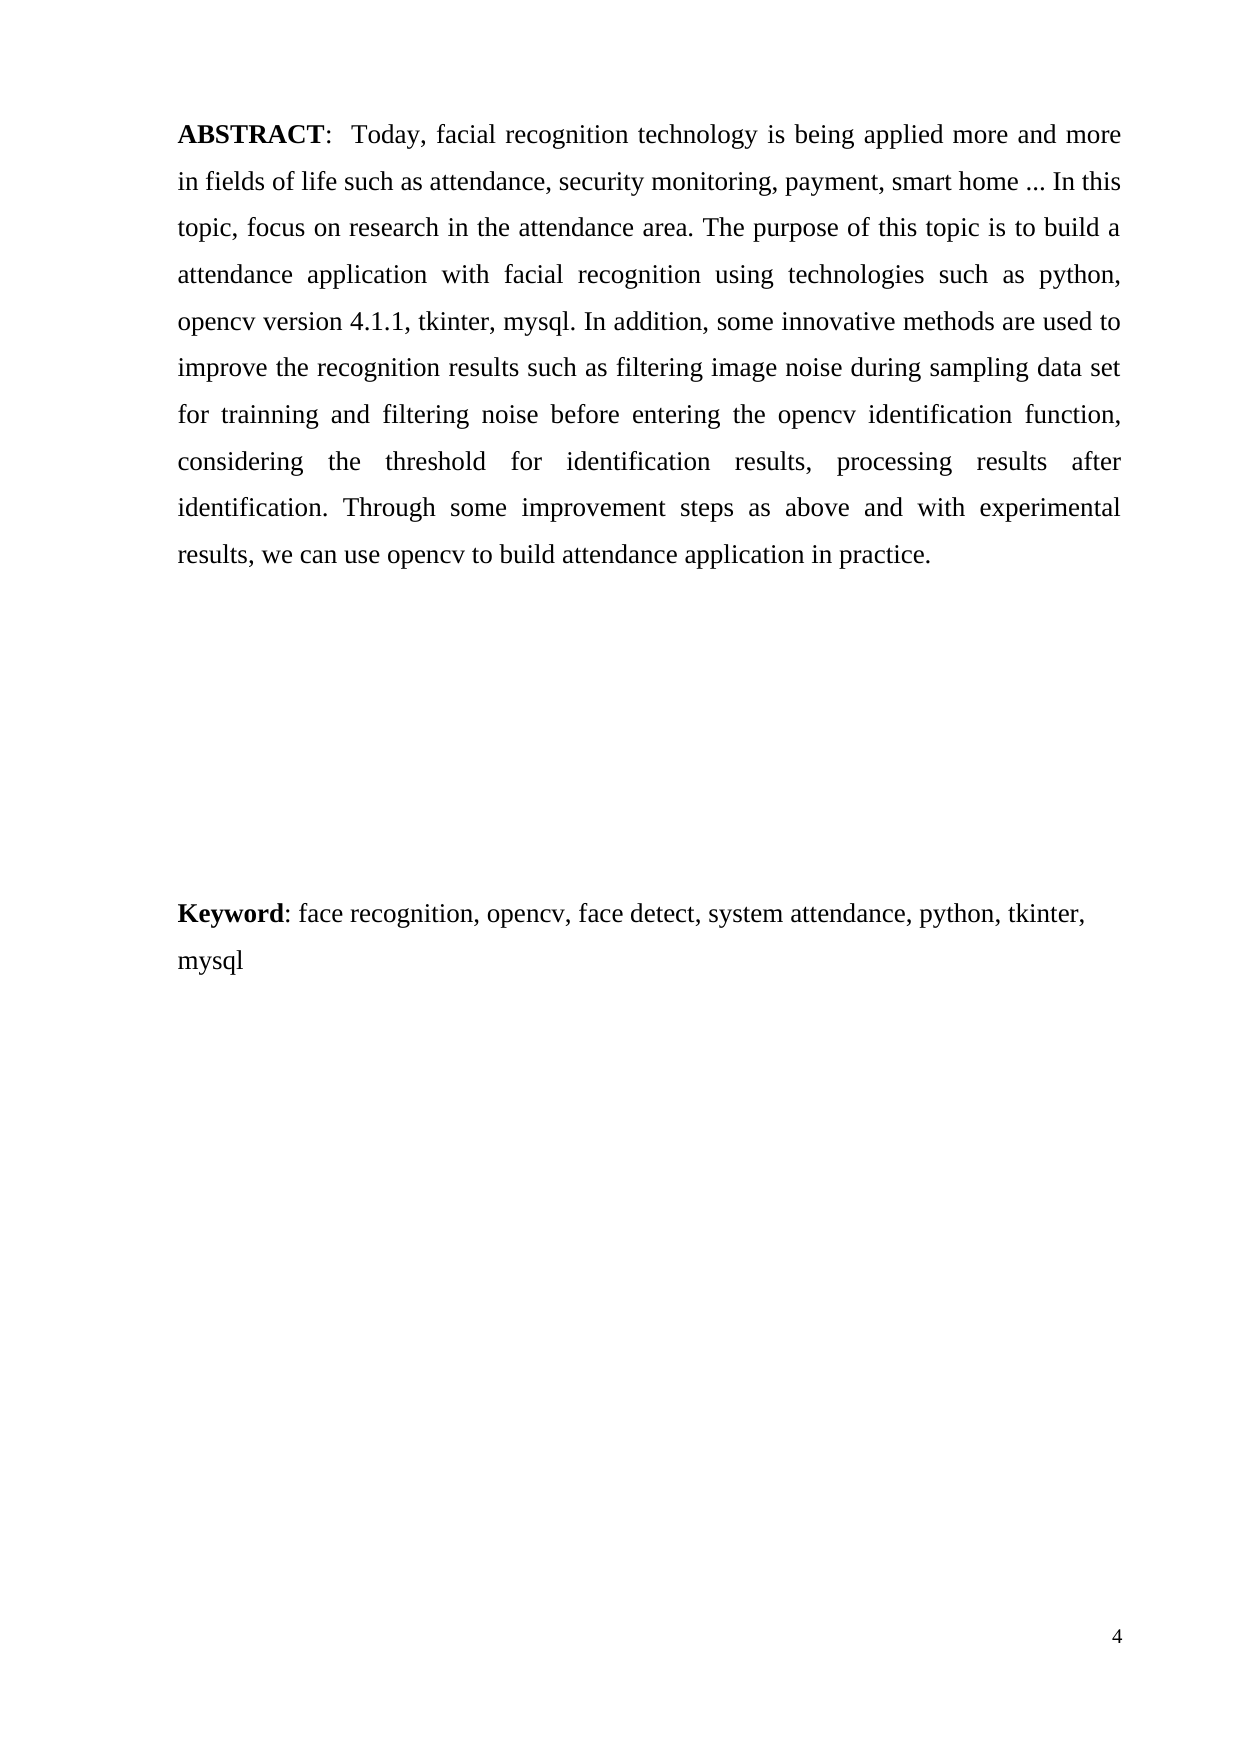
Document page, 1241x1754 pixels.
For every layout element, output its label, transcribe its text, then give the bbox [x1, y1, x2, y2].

text Keyword: face recognition, opencv, face detect, system attendance, python, tkinter, mysql [177, 897, 1122, 975]
text ABSTRACT: Today, facial recognition technology is being applied more and more in fields of life such as attendance, security monitoring, payment, smart home ... In this topic, focus on research in the attendance area. The purpose of this topic is to build a attendance application with facial recognition using technologies such as python, opencv version 4.1.1, tkinter, mysql. In addition, some innovative methods are used to improve the recognition results such as filtering image noise during sampling data set for trainning and filtering noise before entering the opencv identification function, considering the threshold for identification results, processing results after identification. Through some improvement steps as above and with experimental results, we can use opencv to build attendance application in practice. [177, 118, 1122, 569]
